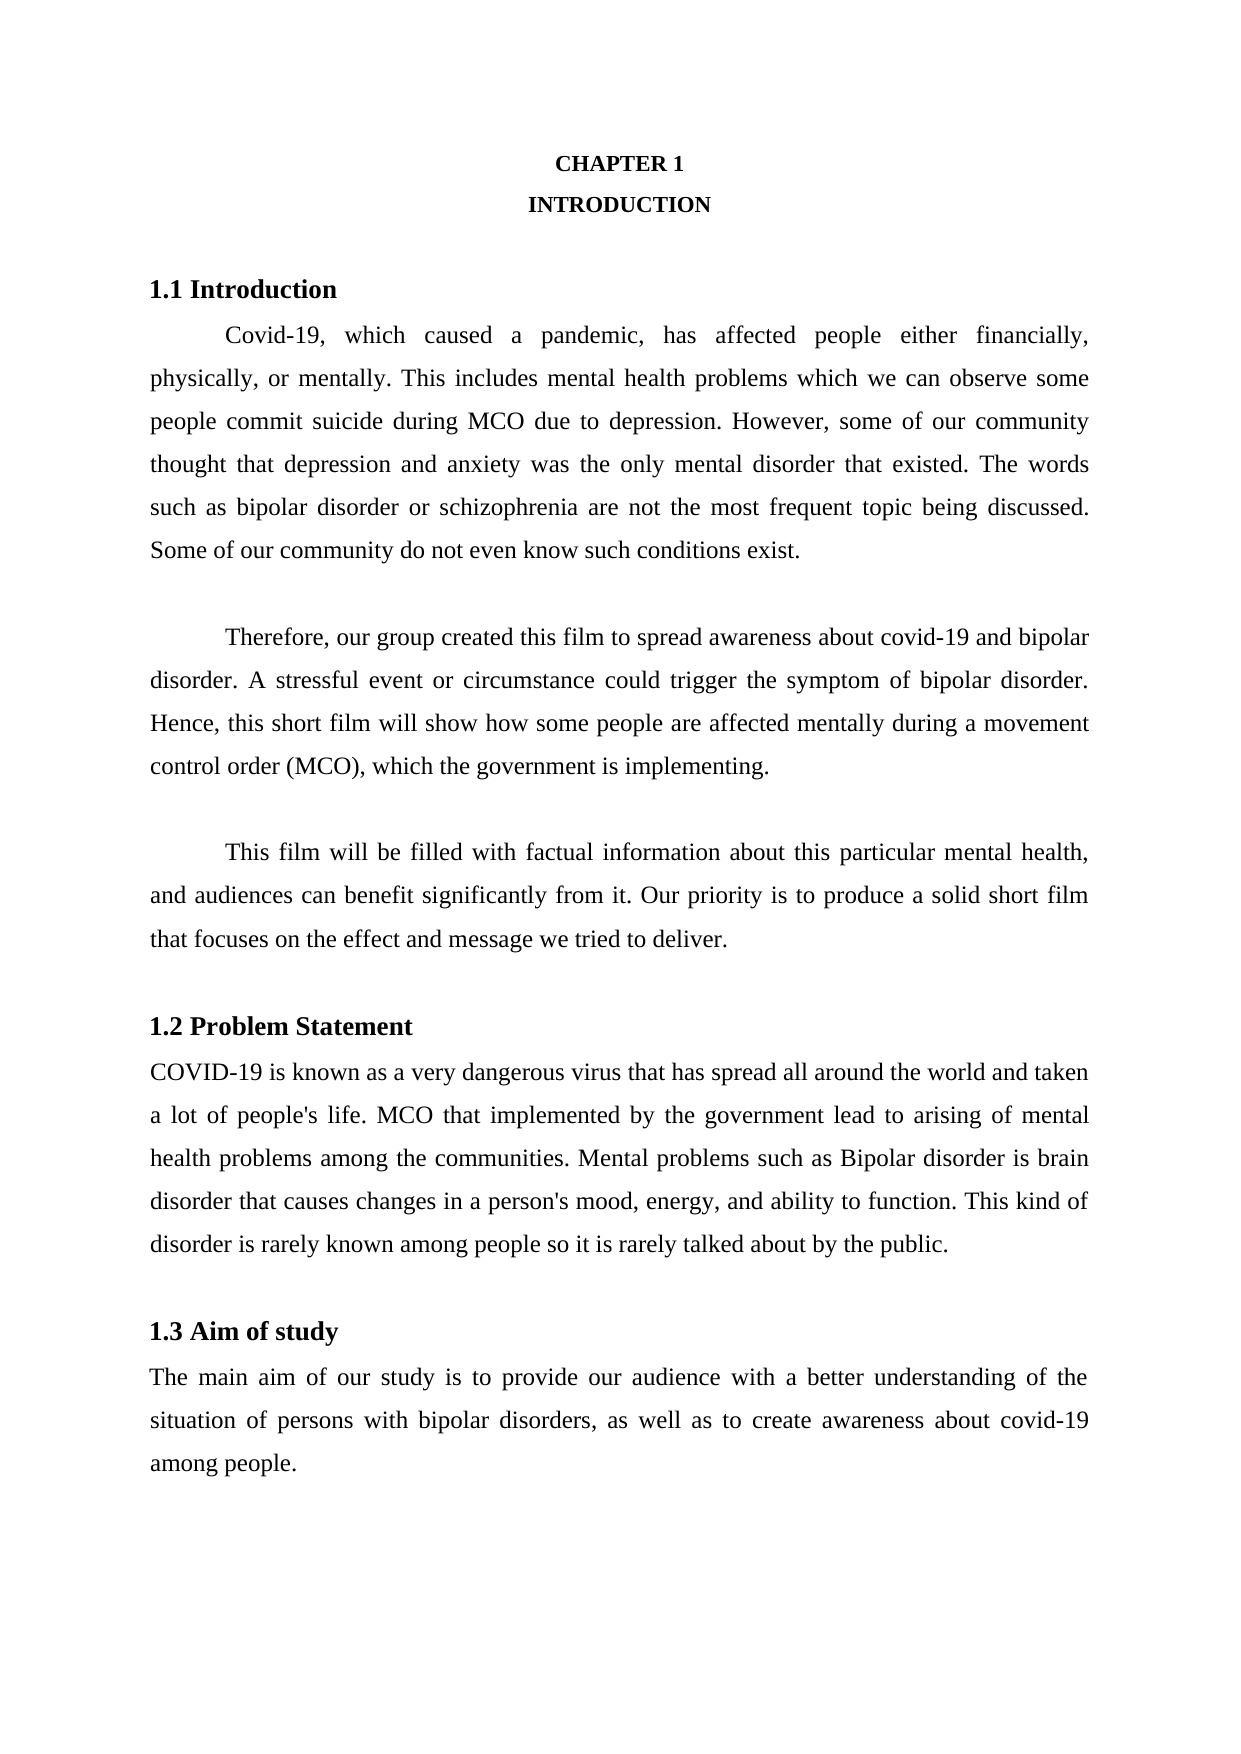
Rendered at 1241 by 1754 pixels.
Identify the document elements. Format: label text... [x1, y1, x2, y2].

text Covid-19, which caused a pandemic, has affected people either financially, physically, or mentally. This includes mental health problems which we can observe some people commit suicide during MCO due to depression. However, some of our community thought that depression and anxiety was the only mental disorder that existed. The words such as bipolar disorder or schizophrenia are not the most frequent topic being discussed. Some of our community do not even know such conditions exist. [150, 320, 1090, 564]
text This film will be filled with factual information about this particular mental health, and audiences can benefit significantly from it. Our priority is to produce a solid short film that focuses on the effect and message we tried to deliver. [150, 837, 1090, 952]
text The main aim of our study is to provide our audience with a better understanding of the situation of persons with bipolar disorders, as well as to create awareness about covid-19 among people. [149, 1362, 1090, 1477]
subtitle 1.3 Aim of study [149, 1315, 975, 1347]
text INTRODUCTION [149, 191, 1090, 217]
text Therefore, our group created this film to spread awareness about covid-19 and bipolar disorder. A stressful event or circumstance could trigger the symptom of bipolar disorder. Hence, this short film will show how some people are affected mentally during a movement control order (MCO), which the government is implementing. [150, 622, 1090, 780]
text CHAPTER 1 [149, 150, 1090, 176]
subtitle 1.2 Problem Statement [149, 1010, 975, 1041]
text COVID-19 is known as a very dangerous virus that has spread all around the world and taken a lot of people's life. MCO that implemented by the government lead to arising of mental health problems among the communities. Mental problems such as Bipolar disorder is brain disorder that causes changes in a person's mood, energy, and ability to function. This kind of disorder is rarely known among people so it is rarely talked about by the public. [150, 1057, 1090, 1258]
subtitle 1.1 Introduction [149, 273, 975, 304]
